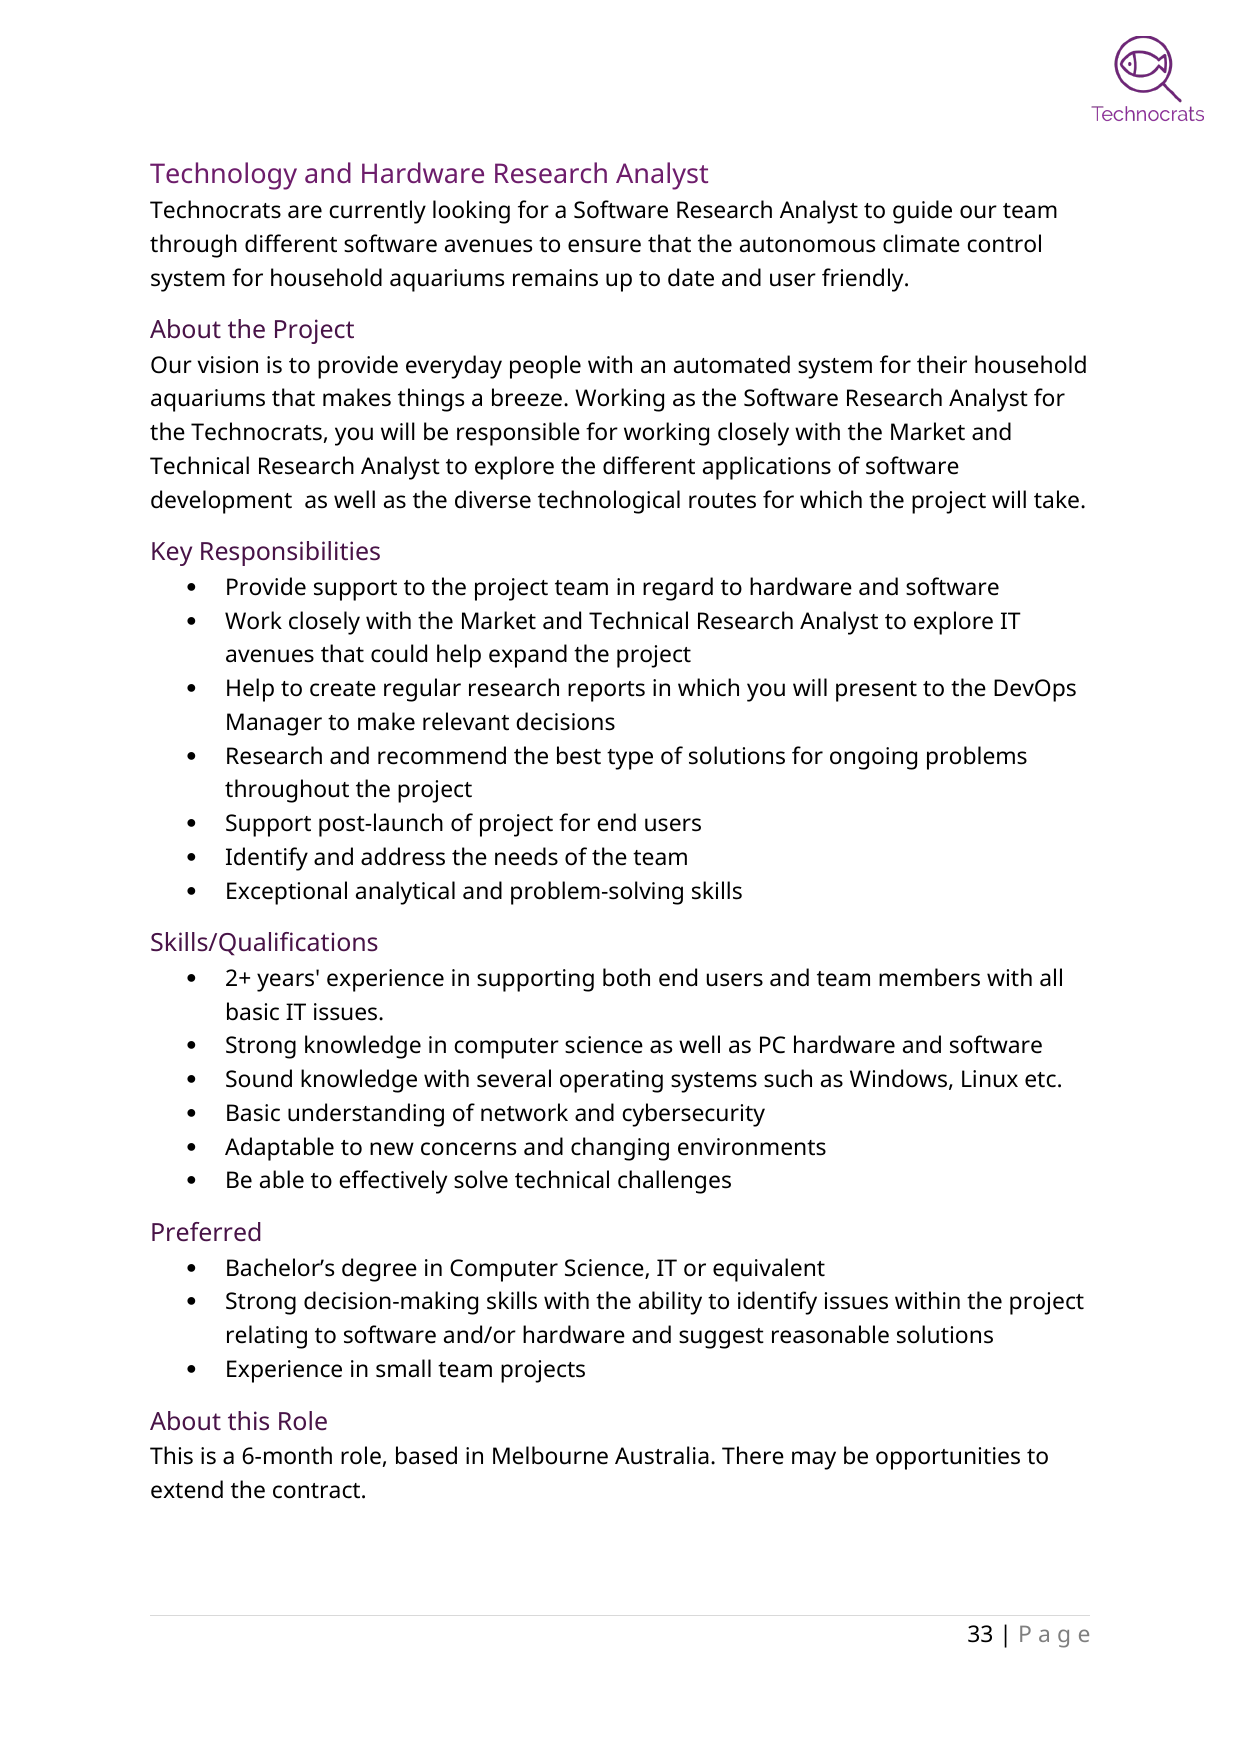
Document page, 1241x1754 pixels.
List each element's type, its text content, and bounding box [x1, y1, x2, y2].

text This is a 6-month role, based in Melbourne Australia. There may be opportunities to extend the contract. [150, 1440, 1090, 1505]
list Strong knowledge in computer science as well as PC hardware and software [187, 1029, 1090, 1061]
text Technocrats are currently looking for a Software Research Analyst to guide our team through different software avenues to ensure that the autonomous climate control system for household aquariums remains up to date and user friendly. [150, 194, 1090, 293]
list Bachelor’s degree in Computer Science, IT or equivalent [187, 1251, 1090, 1283]
subtitle About this Role [150, 1403, 1090, 1437]
list Identify and address the needs of the team [187, 841, 1090, 872]
subtitle Skills/Qualifications [150, 925, 1090, 959]
list Be able to effectively solve technical challenges [187, 1164, 1090, 1196]
list Help to create regular research reports in which you will present to the DevOps Manager to make relevant decisions [187, 672, 1090, 737]
list Support post-launch of project for end users [187, 807, 1090, 838]
subtitle About the Project [150, 312, 1090, 346]
list Exceptional analytical and problem-solving skills [187, 874, 1090, 906]
list Adaptable to new concerns and changing environments [187, 1131, 1090, 1162]
list Work closely with the Market and Technical Research Analyst to explore IT avenues that could help expand the project [187, 604, 1090, 669]
list Experience in small team projects [187, 1353, 1090, 1384]
list 2+ years' experience in supporting both end users and team members with all basic IT issues. [187, 962, 1090, 1027]
list Research and recommend the best type of solutions for ongoing problems throughout the project [187, 739, 1090, 804]
subtitle Key Responsibilities [150, 534, 1090, 568]
list Sound knowledge with several operating systems such as Windows, Linux etc. [187, 1063, 1090, 1094]
subtitle Technology and Hardware Research Analyst [150, 154, 1090, 191]
list Basic understanding of network and cybersecurity [187, 1097, 1090, 1128]
subtitle Preferred [150, 1215, 1090, 1249]
list Provide support to the project team in regard to hardware and software [187, 571, 1090, 602]
text Our vision is to provide everyday people with an automated system for their household aquariums that makes things a breeze. Working as the Software Research Analyst for the Technocrats, you will be responsible for working closely with the Market and Technical Research Analyst to explore the different applications of software development as well as the diverse technological routes for which the project will take. [150, 349, 1090, 515]
picture [1090, 36, 1205, 122]
list Strong decision-making skills with the ability to identify issues within the project relating to software and/or hardware and suggest reasonable solutions [187, 1285, 1090, 1350]
